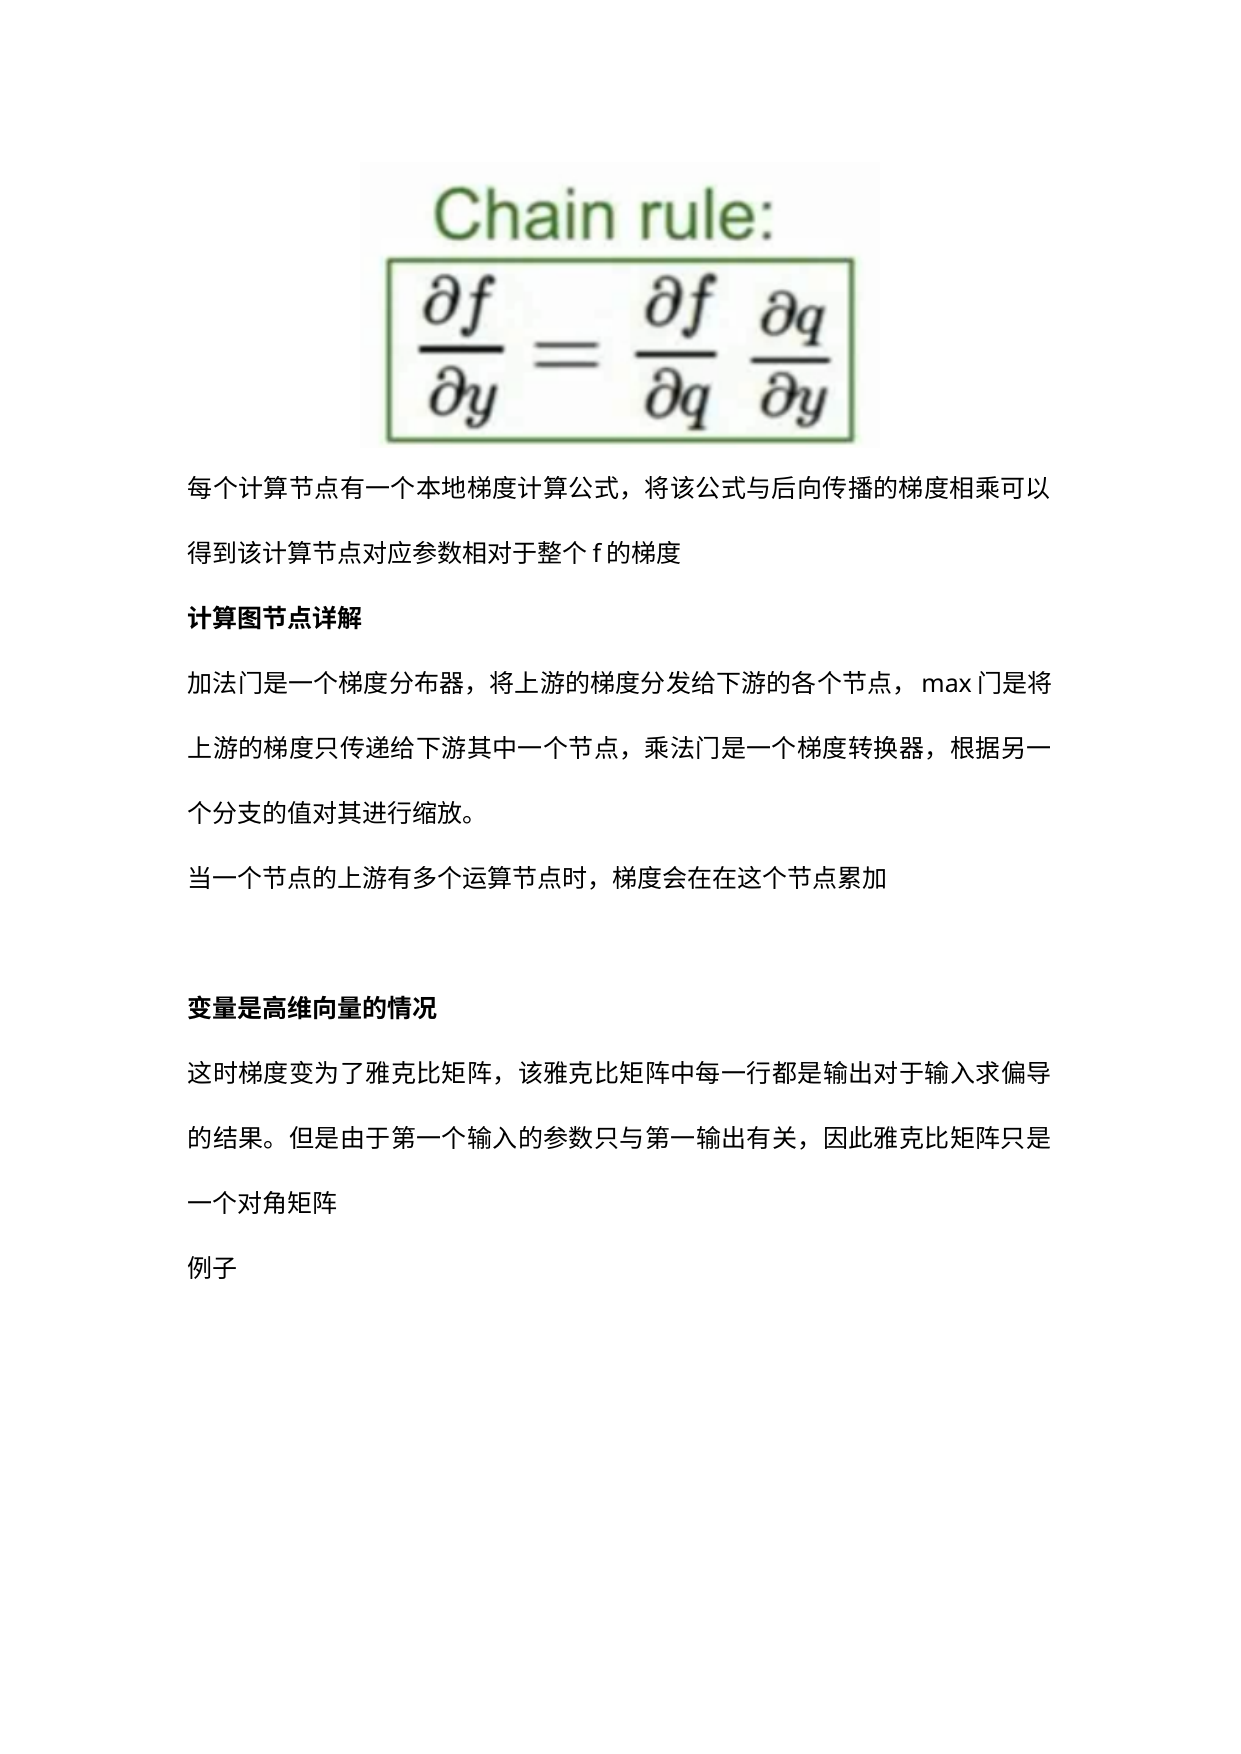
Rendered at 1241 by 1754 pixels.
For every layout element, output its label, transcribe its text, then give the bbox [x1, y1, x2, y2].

text 每个计算节点有一个本地梯度计算公式，将该公式与后向传播的梯度相乘可以得到该计算节点对应参数相对于整个f的梯度 [187, 454, 1053, 584]
text 当一个节点的上游有多个运算节点时，梯度会在在这个节点累加 [187, 844, 1053, 909]
text 例子 [187, 1234, 1053, 1299]
text 这时梯度变为了雅克比矩阵，该雅克比矩阵中每一行都是输出对于输入求偏导的结果。但是由于第一个输入的参数只与第一输出有关，因此雅克比矩阵只是一个对角矩阵 [187, 1039, 1053, 1234]
text 变量是高维向量的情况 [187, 974, 1053, 1039]
text 计算图节点详解 [187, 584, 1053, 649]
text 加法门是一个梯度分布器，将上游的梯度分发给下游的各个节点，max门是将上游的梯度只传递给下游其中一个节点，乘法门是一个梯度转换器，根据另一个分支的值对其进行缩放。 [187, 649, 1053, 844]
picture [360, 162, 881, 448]
